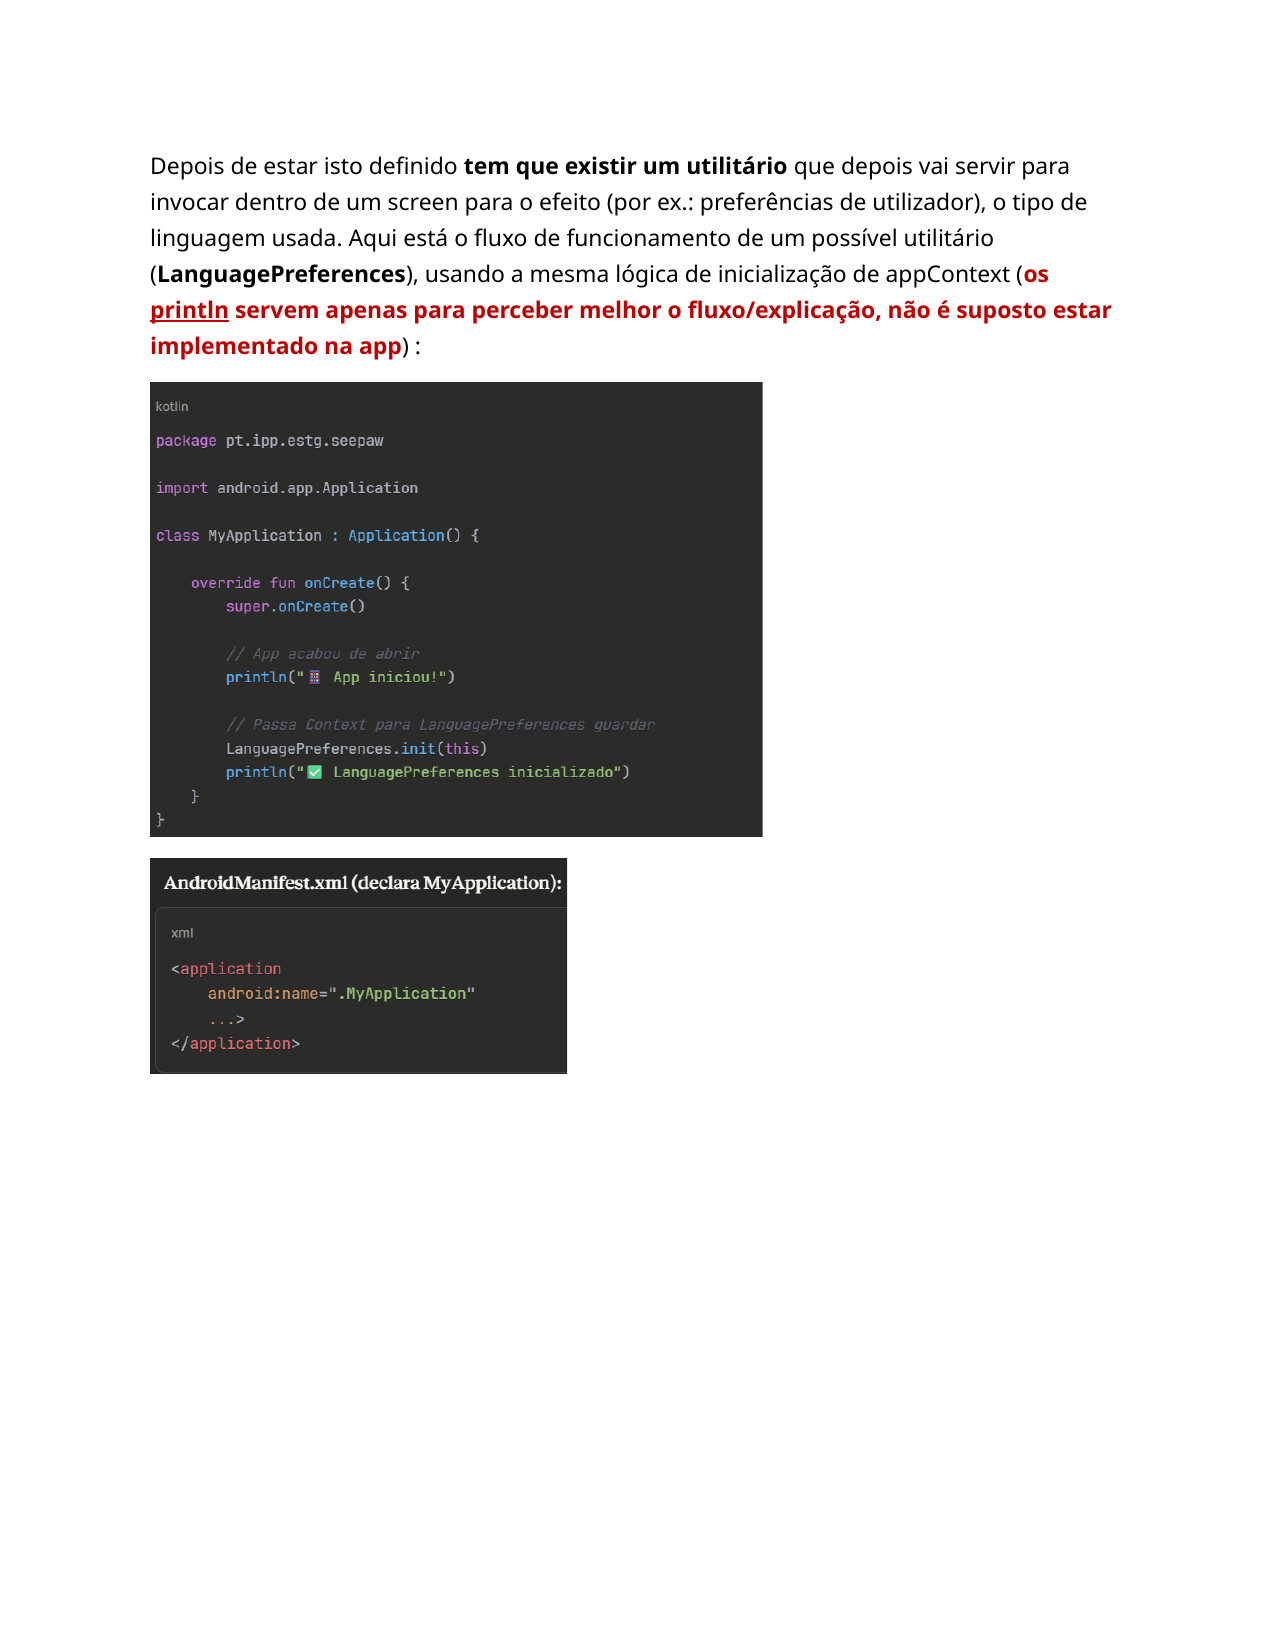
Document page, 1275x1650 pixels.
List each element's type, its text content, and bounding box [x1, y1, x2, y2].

picture [150, 382, 763, 837]
picture [150, 858, 568, 1074]
text Depois de estar isto definido tem que existir um utilitário que depois vai servir para invocar dentro de um screen para o efeito (por ex.: preferências de utilizador), o tipo de linguagem usada. Aqui está o fluxo de funcionamento de um possível utilitário (LanguagePreferences), usando a mesma lógica de inicialização de appContext (os println servem apenas para perceber melhor o fluxo/explicação, não é suposto estar implementado na app) : [150, 150, 1125, 361]
